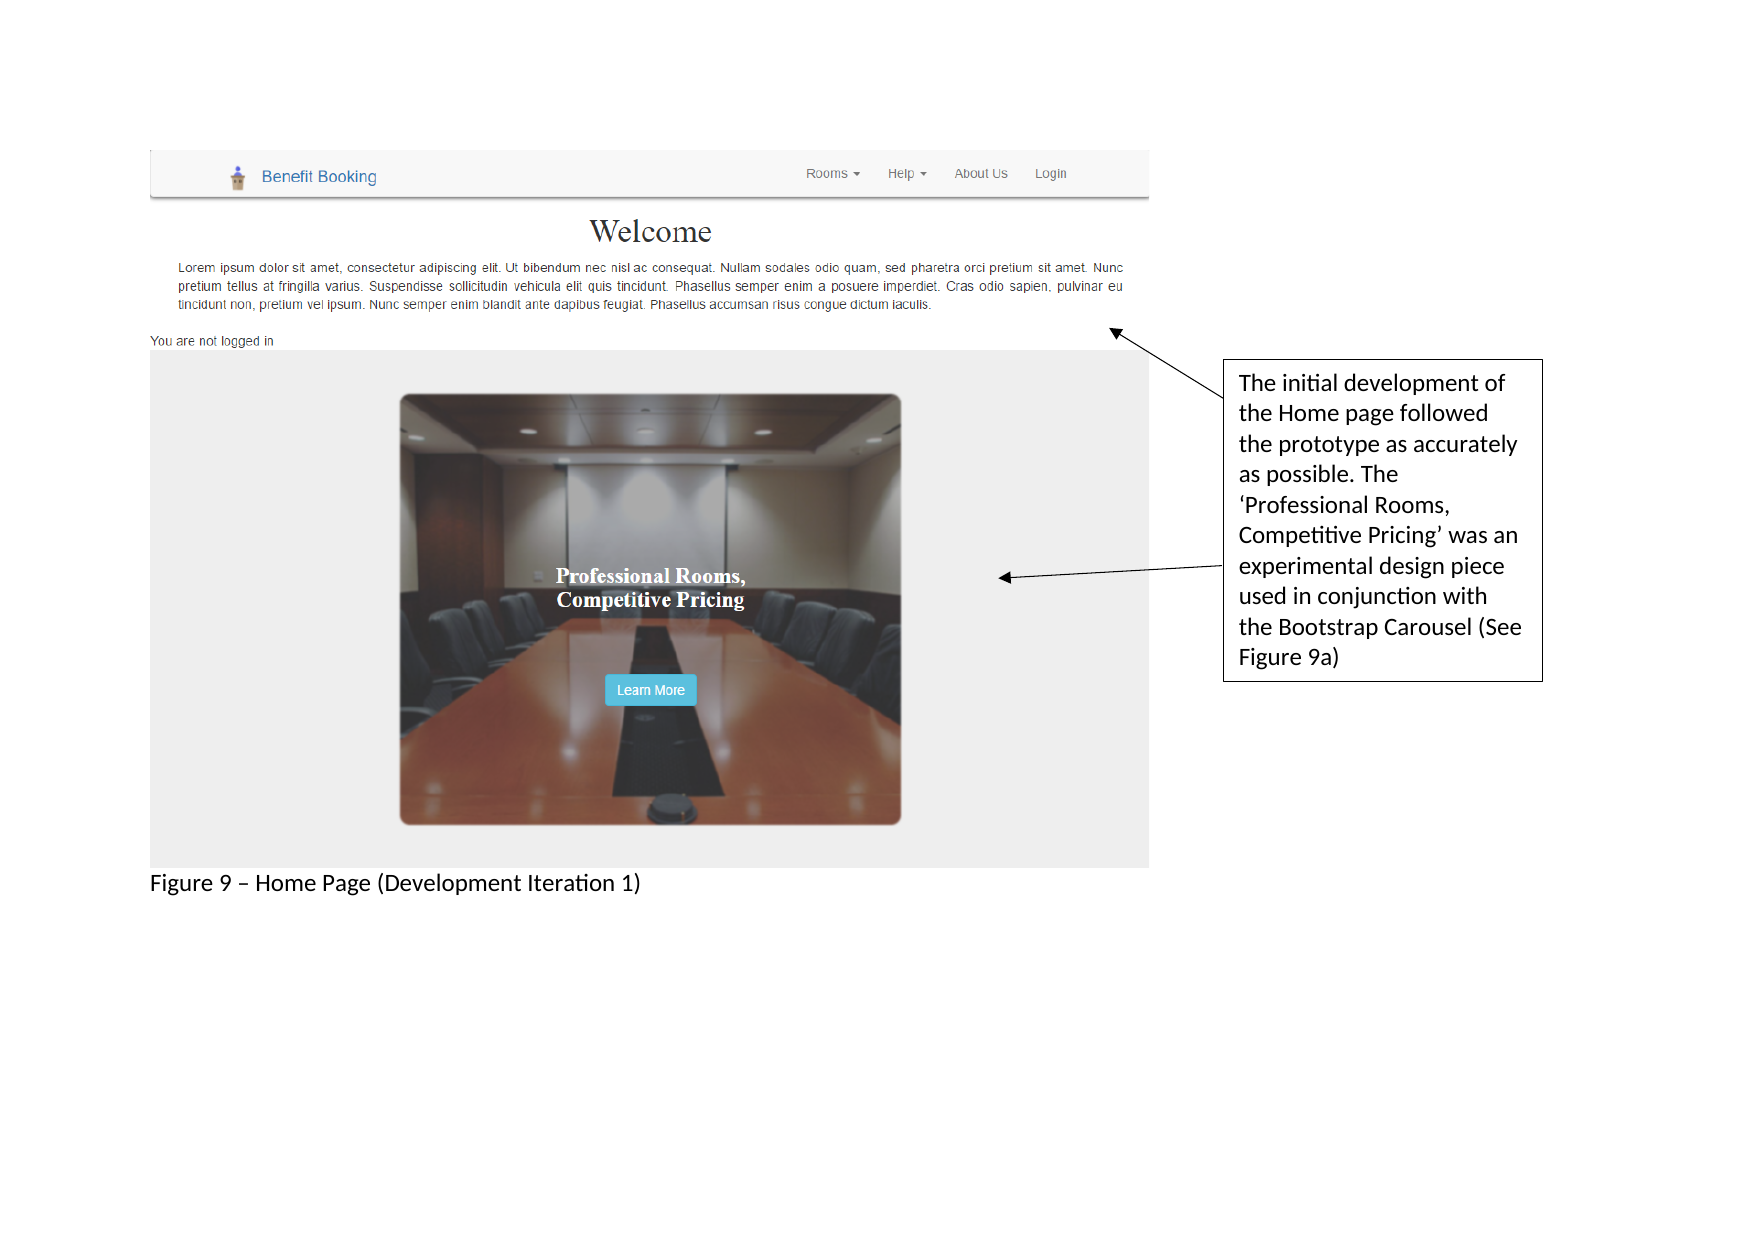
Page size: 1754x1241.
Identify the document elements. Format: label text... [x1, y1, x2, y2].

picture [150, 150, 1150, 868]
